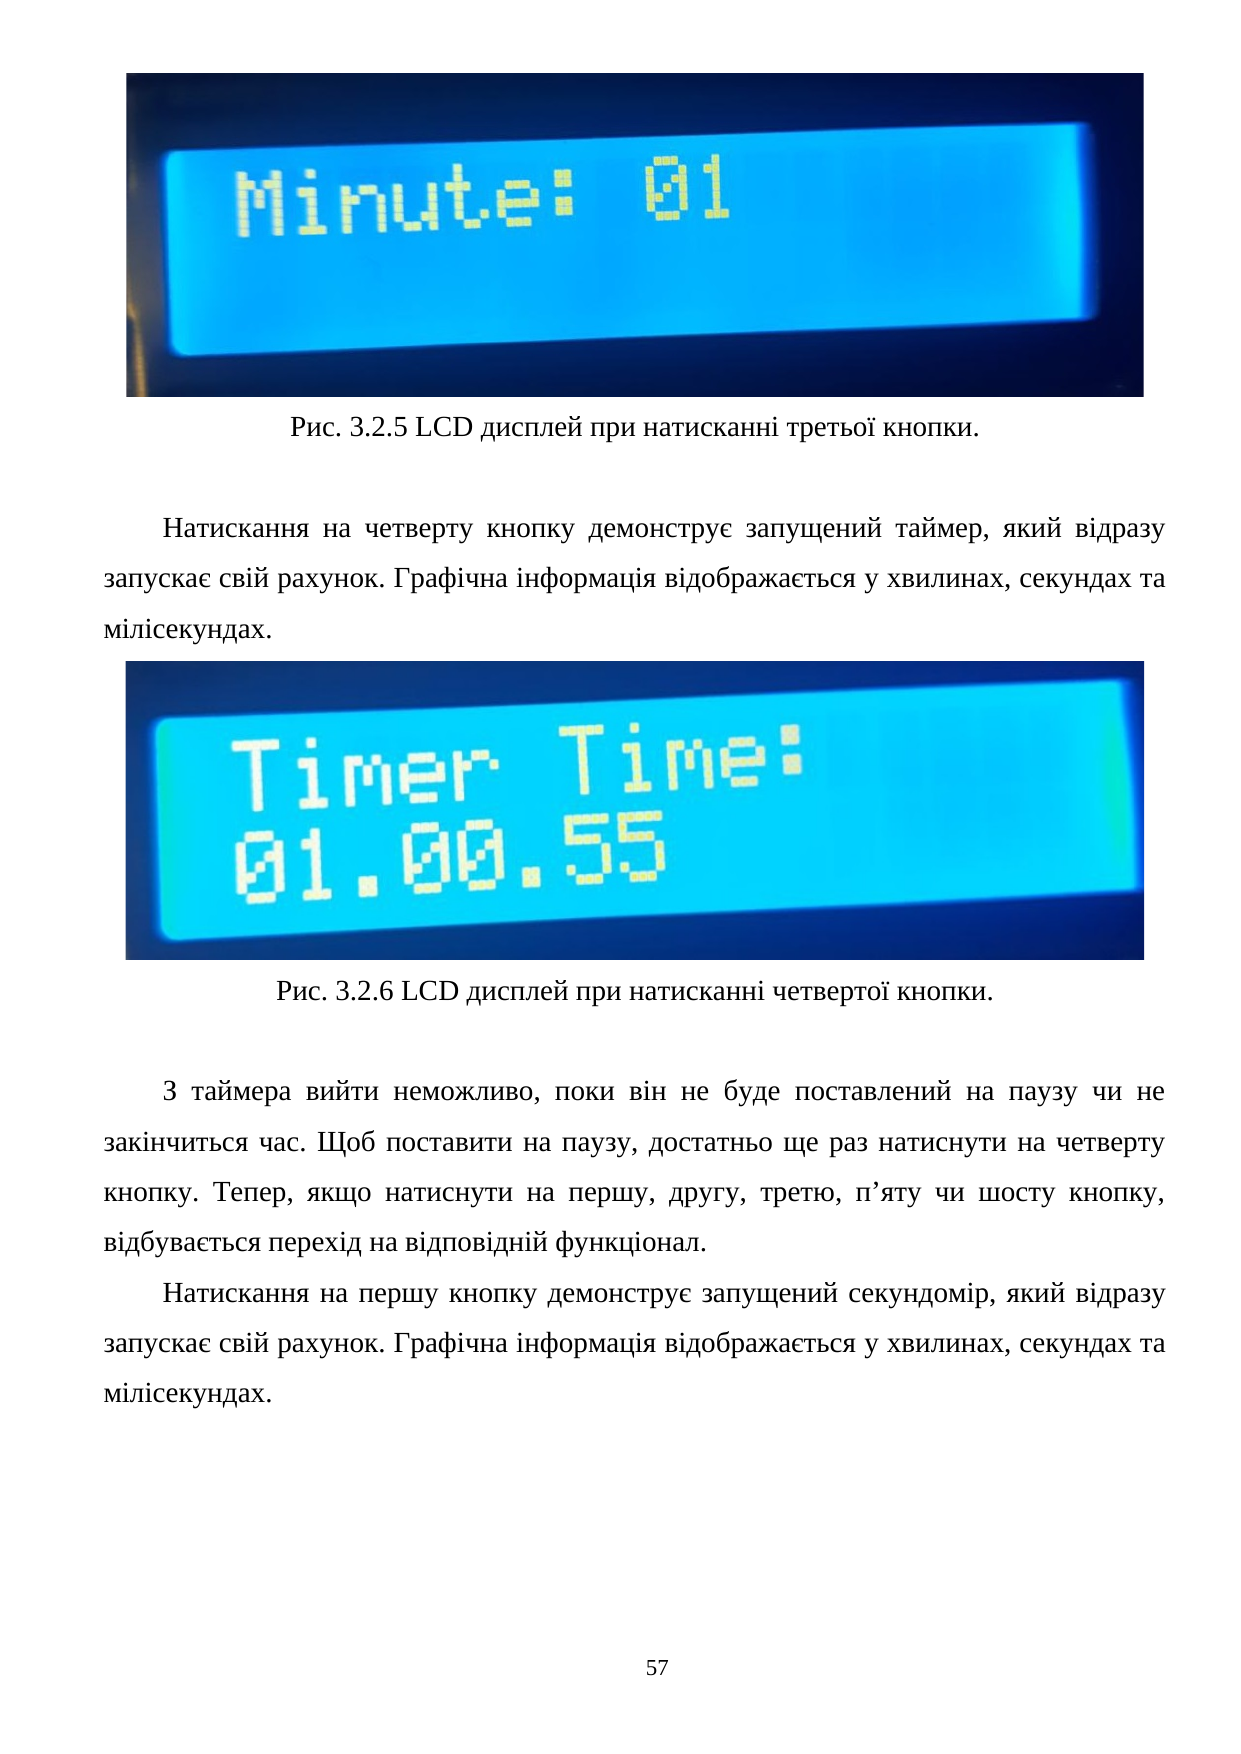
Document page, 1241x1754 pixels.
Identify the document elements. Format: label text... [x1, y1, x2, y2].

text Натискання на першу кнопку демонструє запущений секундомір, який відразу запускає свій рахунок. Графічна інформація відображається у хвилинах, секундах та мілісекундах. [103, 1275, 1167, 1409]
picture [125, 661, 1145, 960]
text Рис. 3.2.6 LCD дисплей при натисканні четвертої кнопки. [103, 973, 1167, 1006]
text Рис. 3.2.5 LCD дисплей при натисканні третьої кнопки. [103, 409, 1167, 443]
text Натискання на четверту кнопку демонструє запущений таймер, який відразу запускає свій рахунок. Графічна інформація відображається у хвилинах, секундах та мілісекундах. [103, 510, 1167, 644]
text З таймера вийти неможливо, поки він не буде поставлений на паузу чи не закінчиться час. Щоб поставити на паузу, достатньо ще раз натиснути на четверту кнопку. Тепер, якщо натиснути на першу, другу, третю, п’яту чи шосту кнопку, відбувається перехід на відповідній функціонал. [103, 1073, 1167, 1258]
picture [126, 73, 1144, 397]
